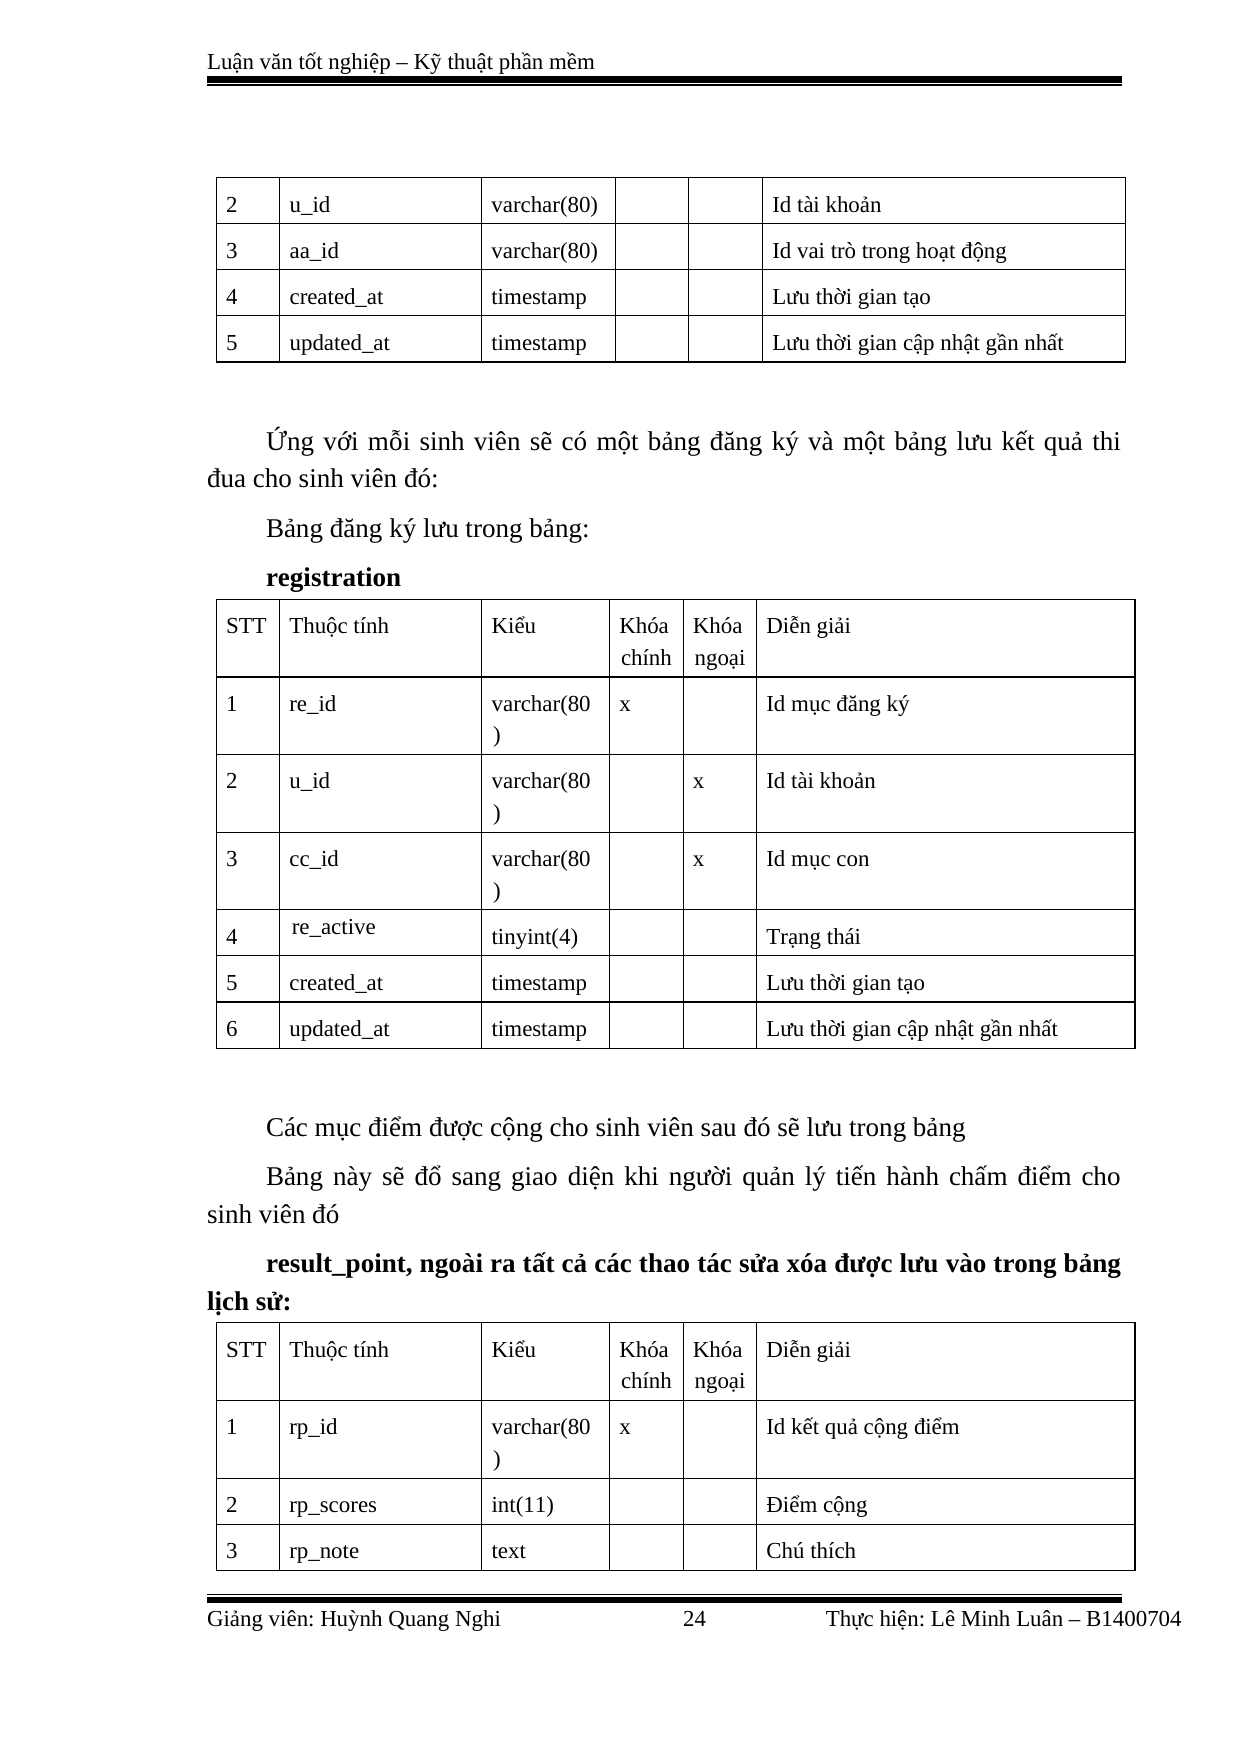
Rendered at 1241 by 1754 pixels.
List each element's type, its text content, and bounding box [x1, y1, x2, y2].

table_cell timestamp [482, 1003, 609, 1047]
table_cell [616, 270, 688, 315]
table_cell [684, 1003, 756, 1047]
table_cell 2 [217, 1479, 279, 1523]
table_header Diễn giải [757, 600, 1134, 676]
table_cell [616, 316, 688, 361]
table_cell rp_id [280, 1401, 481, 1477]
table_cell varchar(80) [482, 678, 609, 754]
table_cell [616, 178, 688, 223]
table_cell Id mục con [757, 833, 1134, 909]
table_cell varchar(80) [482, 224, 615, 269]
table_header Khóa ngoại [684, 1323, 756, 1400]
table_cell varchar(80) [482, 1401, 609, 1477]
table_header STT [217, 1323, 279, 1400]
table_cell Chú thích [757, 1525, 1134, 1569]
table_cell [684, 1479, 756, 1523]
table_cell [610, 1525, 683, 1569]
text Bảng này sẽ đổ sang giao diện khi người quản lý tiến hành chấm điểm cho sinh viên đó [207, 1161, 1122, 1229]
table_cell 3 [217, 1525, 279, 1569]
table_cell x [684, 833, 756, 909]
table_cell u_id [280, 178, 481, 223]
table_cell Id tài khoản [757, 755, 1134, 832]
table_cell [684, 910, 756, 955]
table_cell [689, 178, 762, 223]
table_cell timestamp [482, 956, 609, 1001]
table_cell timestamp [482, 316, 615, 361]
table_cell varchar(80) [482, 833, 609, 909]
text result_point, ngoài ra tất cả các thao tác sửa xóa được lưu vào trong bảng lịch sử: [207, 1248, 1122, 1316]
table_cell x [610, 1401, 683, 1477]
table_header Thuộc tính [280, 1323, 481, 1400]
table_header STT [217, 600, 279, 676]
table_cell [610, 910, 683, 955]
table_cell [610, 755, 683, 832]
table_cell timestamp [482, 270, 615, 315]
table_cell text [482, 1525, 609, 1569]
table_cell x [610, 678, 683, 754]
table_cell rp_note [280, 1525, 481, 1569]
table_cell [610, 1479, 683, 1523]
table_cell 4 [217, 910, 279, 955]
table_cell varchar(80) [482, 755, 609, 832]
table_cell Lưu thời gian cập nhật gần nhất [763, 316, 1125, 361]
table_header Khóa chính [610, 1323, 683, 1400]
table_cell Điểm cộng [757, 1479, 1134, 1523]
table_cell created_at [280, 270, 481, 315]
table_cell re_active [280, 910, 481, 955]
table_cell rp_scores [280, 1479, 481, 1523]
table_cell [689, 270, 762, 315]
table_cell [684, 956, 756, 1001]
table_cell [684, 1525, 756, 1569]
table_header Thuộc tính [280, 600, 481, 676]
table_cell 1 [217, 678, 279, 754]
table_cell tinyint(4) [482, 910, 609, 955]
table_cell [684, 678, 756, 754]
table_cell Lưu thời gian tạo [763, 270, 1125, 315]
table_cell [684, 1401, 756, 1477]
table_cell 2 [217, 755, 279, 832]
table_cell 1 [217, 1401, 279, 1477]
table_header Khóa ngoại [684, 600, 756, 676]
table_cell aa_id [280, 224, 481, 269]
table_cell Id mục đăng ký [757, 678, 1134, 754]
table_cell cc_id [280, 833, 481, 909]
table_cell [689, 316, 762, 361]
table_header Kiểu [482, 600, 609, 676]
table_cell [610, 956, 683, 1001]
text registration [207, 562, 1122, 593]
table_cell [610, 833, 683, 909]
table_cell Lưu thời gian tạo [757, 956, 1134, 1001]
table_header Diễn giải [757, 1323, 1134, 1400]
text Ứng với mỗi sinh viên sẽ có một bảng đăng ký và một bảng lưu kết quả thi đua cho sinh viên đó: [207, 425, 1122, 493]
table_cell u_id [280, 755, 481, 832]
table_cell created_at [280, 956, 481, 1001]
table_cell updated_at [280, 1003, 481, 1047]
table_cell updated_at [280, 316, 481, 361]
table_cell Id kết quả cộng điểm [757, 1401, 1134, 1477]
table_cell re_id [280, 678, 481, 754]
table_cell 5 [217, 956, 279, 1001]
table_cell [689, 224, 762, 269]
table_cell Id tài khoản [763, 178, 1125, 223]
table_cell [616, 224, 688, 269]
table_cell 3 [217, 833, 279, 909]
table_cell varchar(80) [482, 178, 615, 223]
table_cell x [684, 755, 756, 832]
table_cell 3 [217, 224, 279, 269]
text Các mục điểm được cộng cho sinh viên sau đó sẽ lưu trong bảng [207, 1111, 1122, 1142]
text Bảng đăng ký lưu trong bảng: [207, 512, 1122, 543]
table_cell [610, 1003, 683, 1047]
table_cell int(11) [482, 1479, 609, 1523]
table_cell Id vai trò trong hoạt động [763, 224, 1125, 269]
table_cell 5 [217, 316, 279, 361]
table_cell 4 [217, 270, 279, 315]
table_header Khóa chính [610, 600, 683, 676]
table_header Kiểu [482, 1323, 609, 1400]
table_cell 2 [217, 178, 279, 223]
table_cell 6 [217, 1003, 279, 1047]
table_cell Trạng thái [757, 910, 1134, 955]
table_cell Lưu thời gian cập nhật gần nhất [757, 1003, 1134, 1047]
